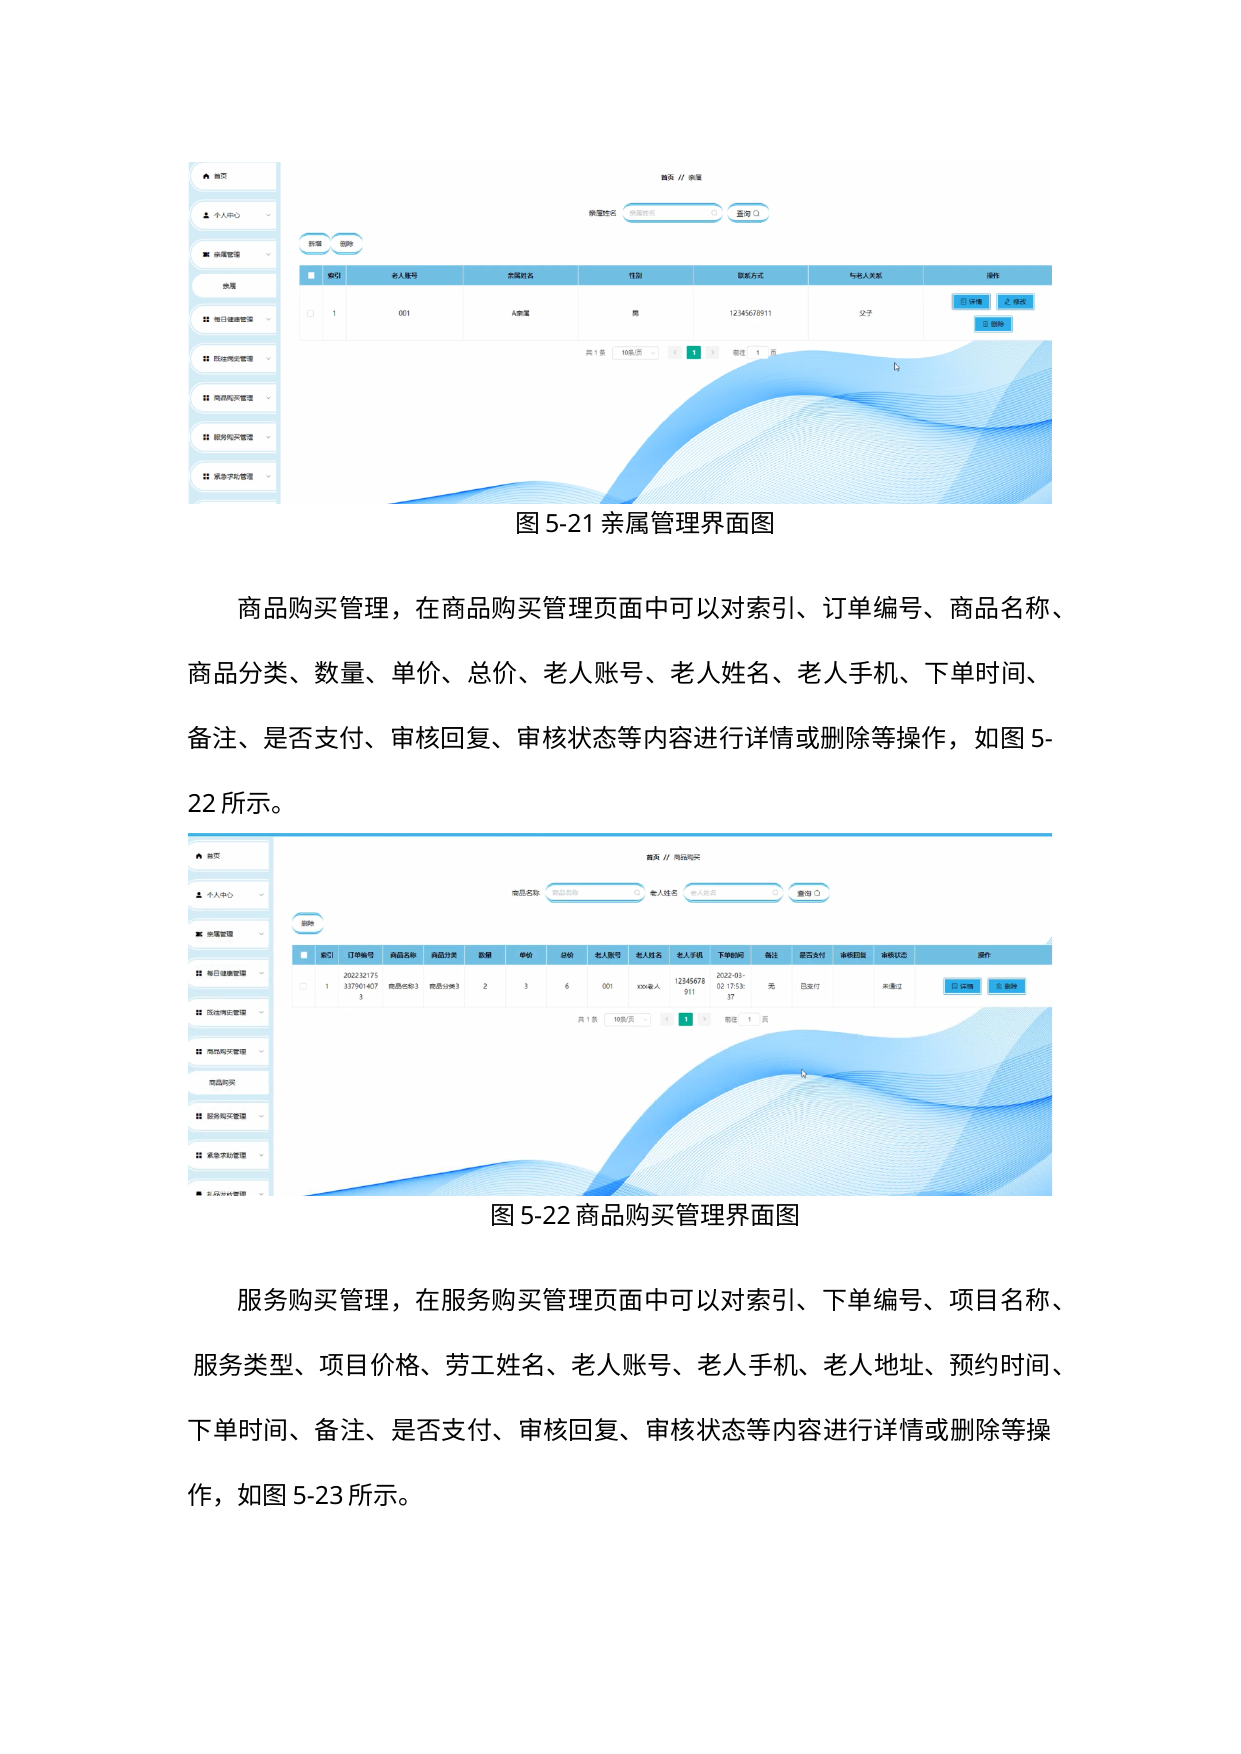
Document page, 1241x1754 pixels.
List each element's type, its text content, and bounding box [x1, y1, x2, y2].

picture [188, 833, 1053, 1196]
text 图5-21亲属管理界面图 [187, 504, 1053, 540]
text 商品购买管理，在商品购买管理页面中可以对索引、订单编号、商品名称、商品分类、数量、单价、总价、老人账号、老人姓名、老人手机、下单时间、备注、是否支付、审核回复、审核状态等内容进行详情或删除等操作，如图5-22所示。 [187, 574, 1053, 834]
text 服务购买管理，在服务购买管理页面中可以对索引、下单编号、项目名称、 服务类型、项目价格、劳工姓名、老人账号、老人手机、老人地址、预约时间、下单时间、备注、是否支付、审核回复、审核状态等内容进行详情或删除等操作，如图5-23所示。 [187, 1266, 1053, 1526]
picture [188, 162, 1052, 504]
text 图5-22商品购买管理界面图 [187, 1196, 1053, 1232]
